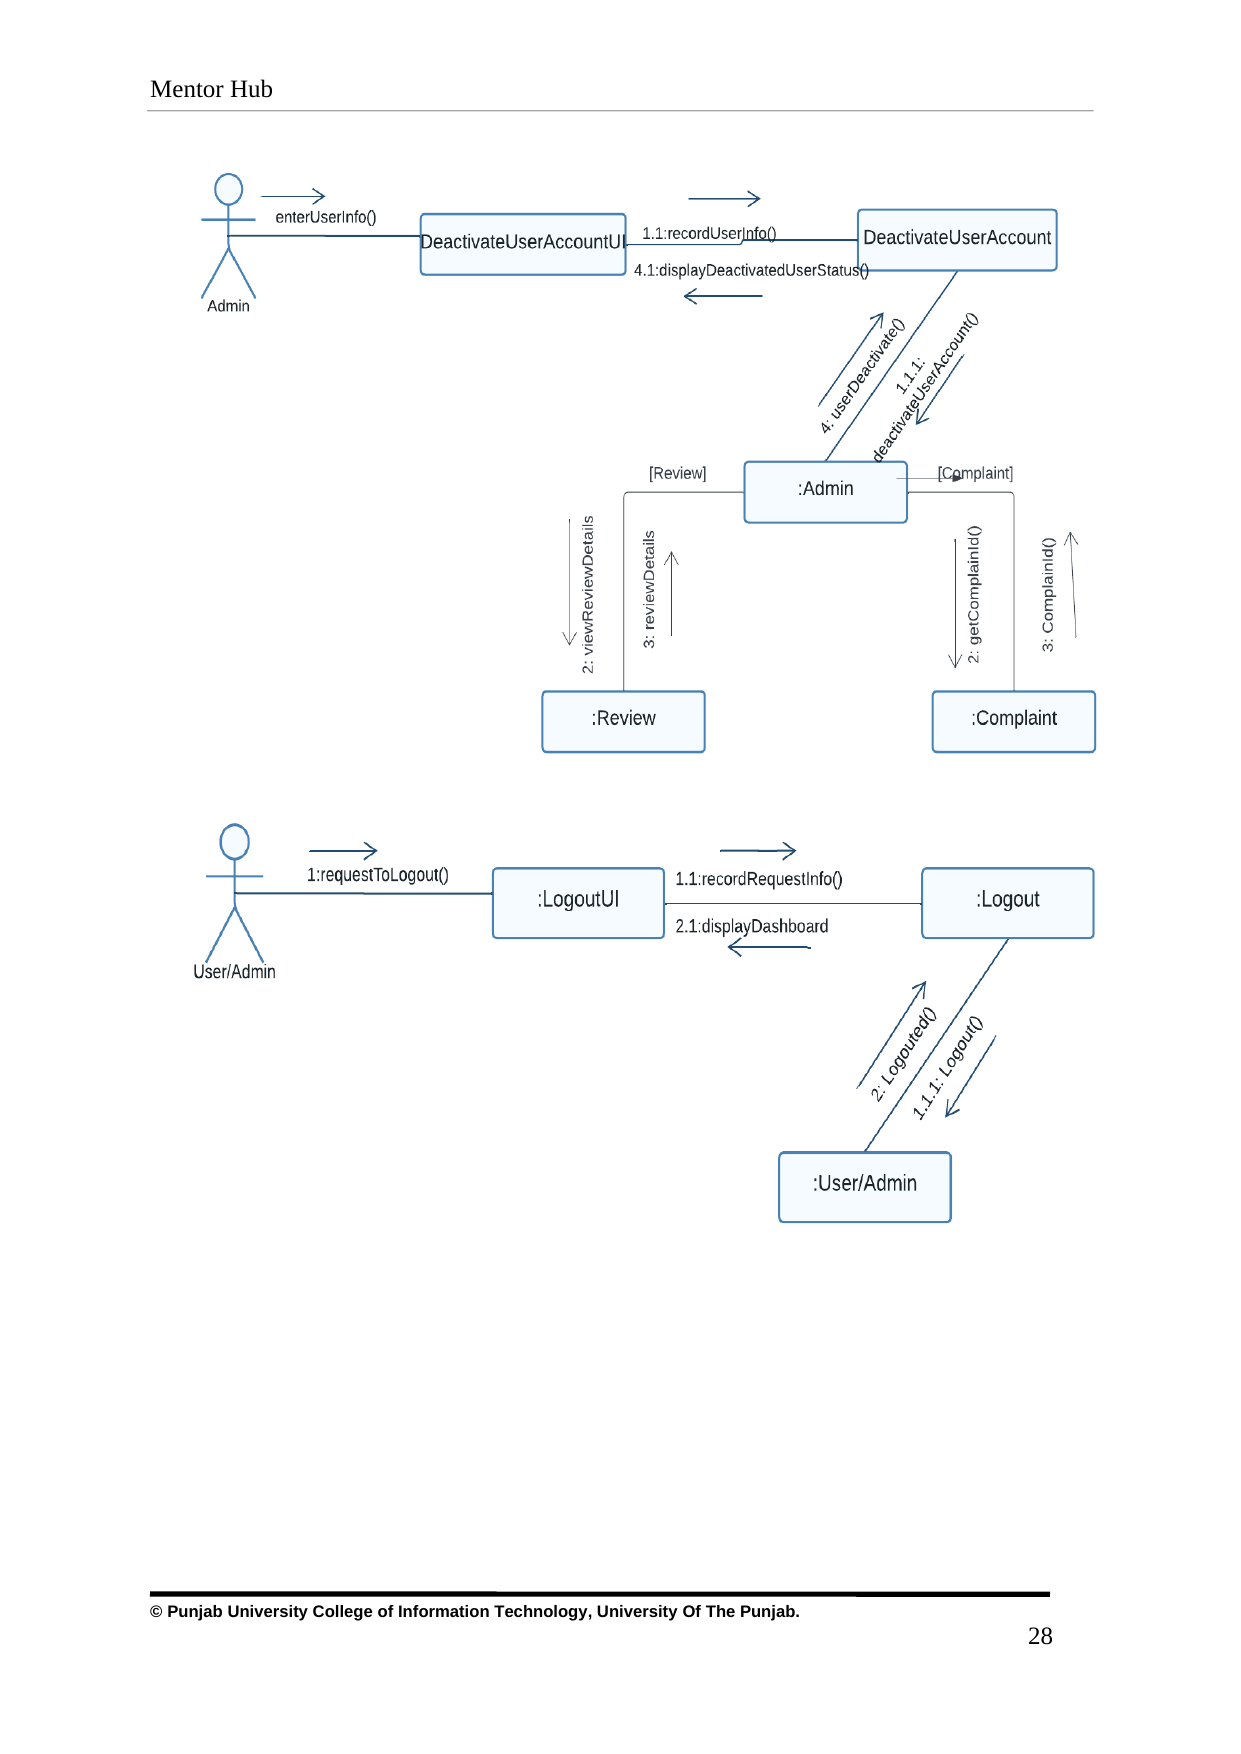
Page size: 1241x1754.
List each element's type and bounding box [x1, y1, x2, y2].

picture [120, 143, 1122, 1257]
